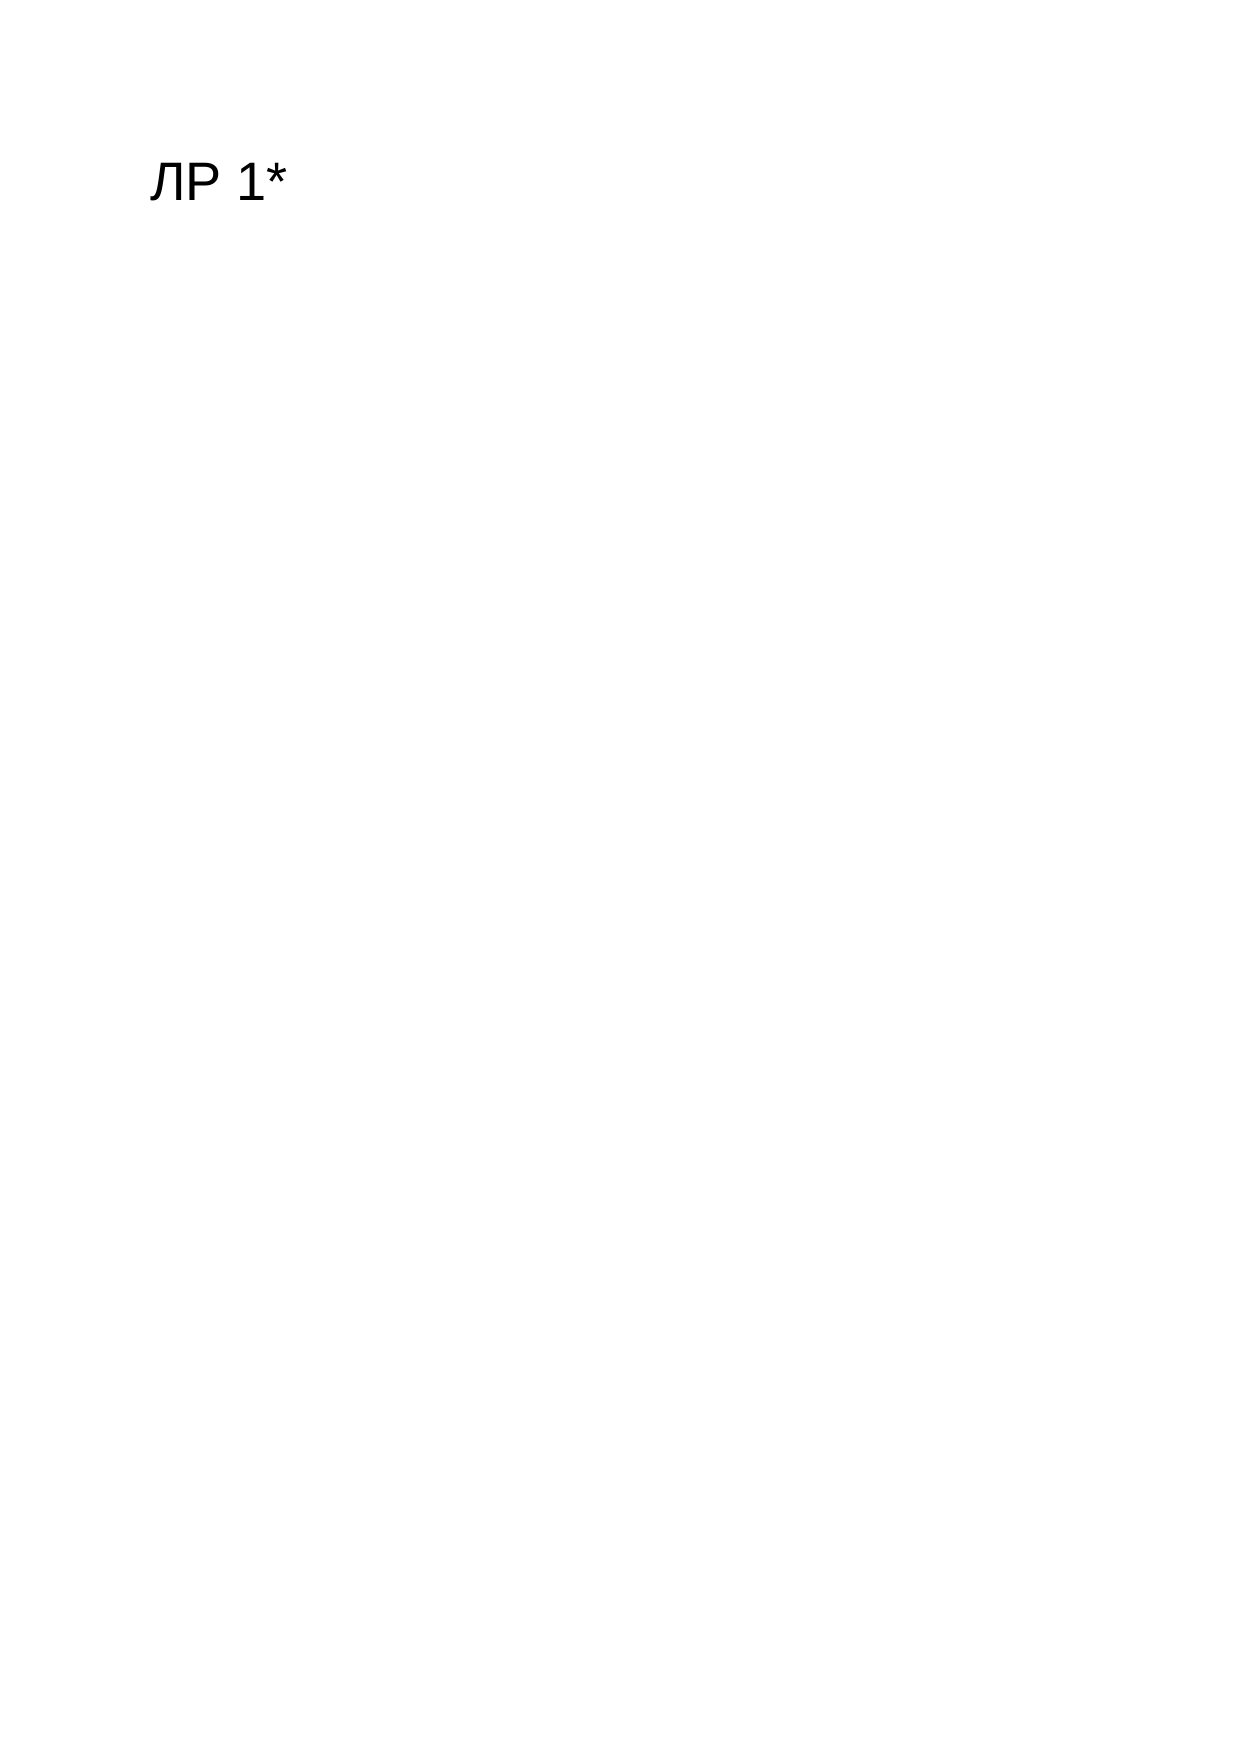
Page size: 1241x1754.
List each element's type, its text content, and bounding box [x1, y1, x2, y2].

title ЛР 1* [150, 150, 1090, 212]
